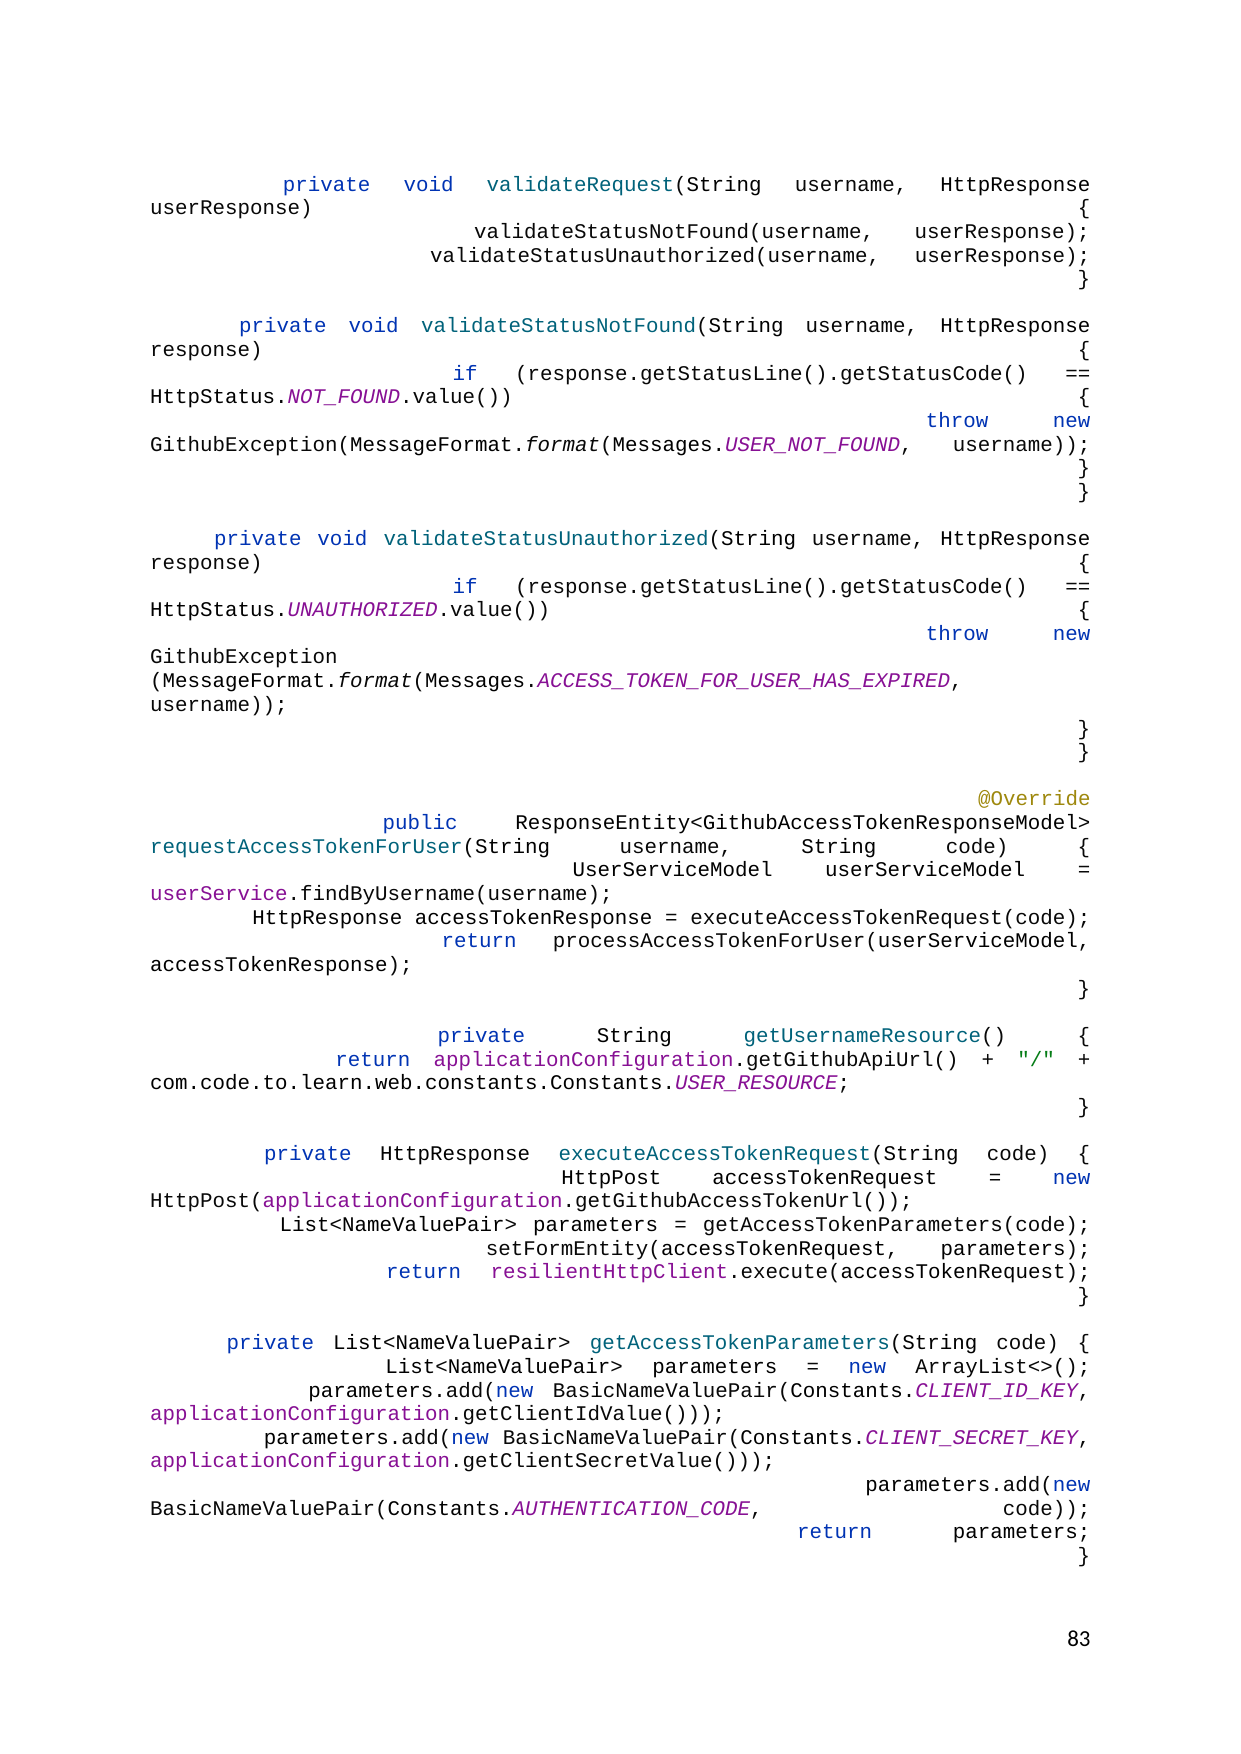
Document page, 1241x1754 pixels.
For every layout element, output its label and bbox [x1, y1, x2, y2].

text [150, 150, 1090, 1592]
